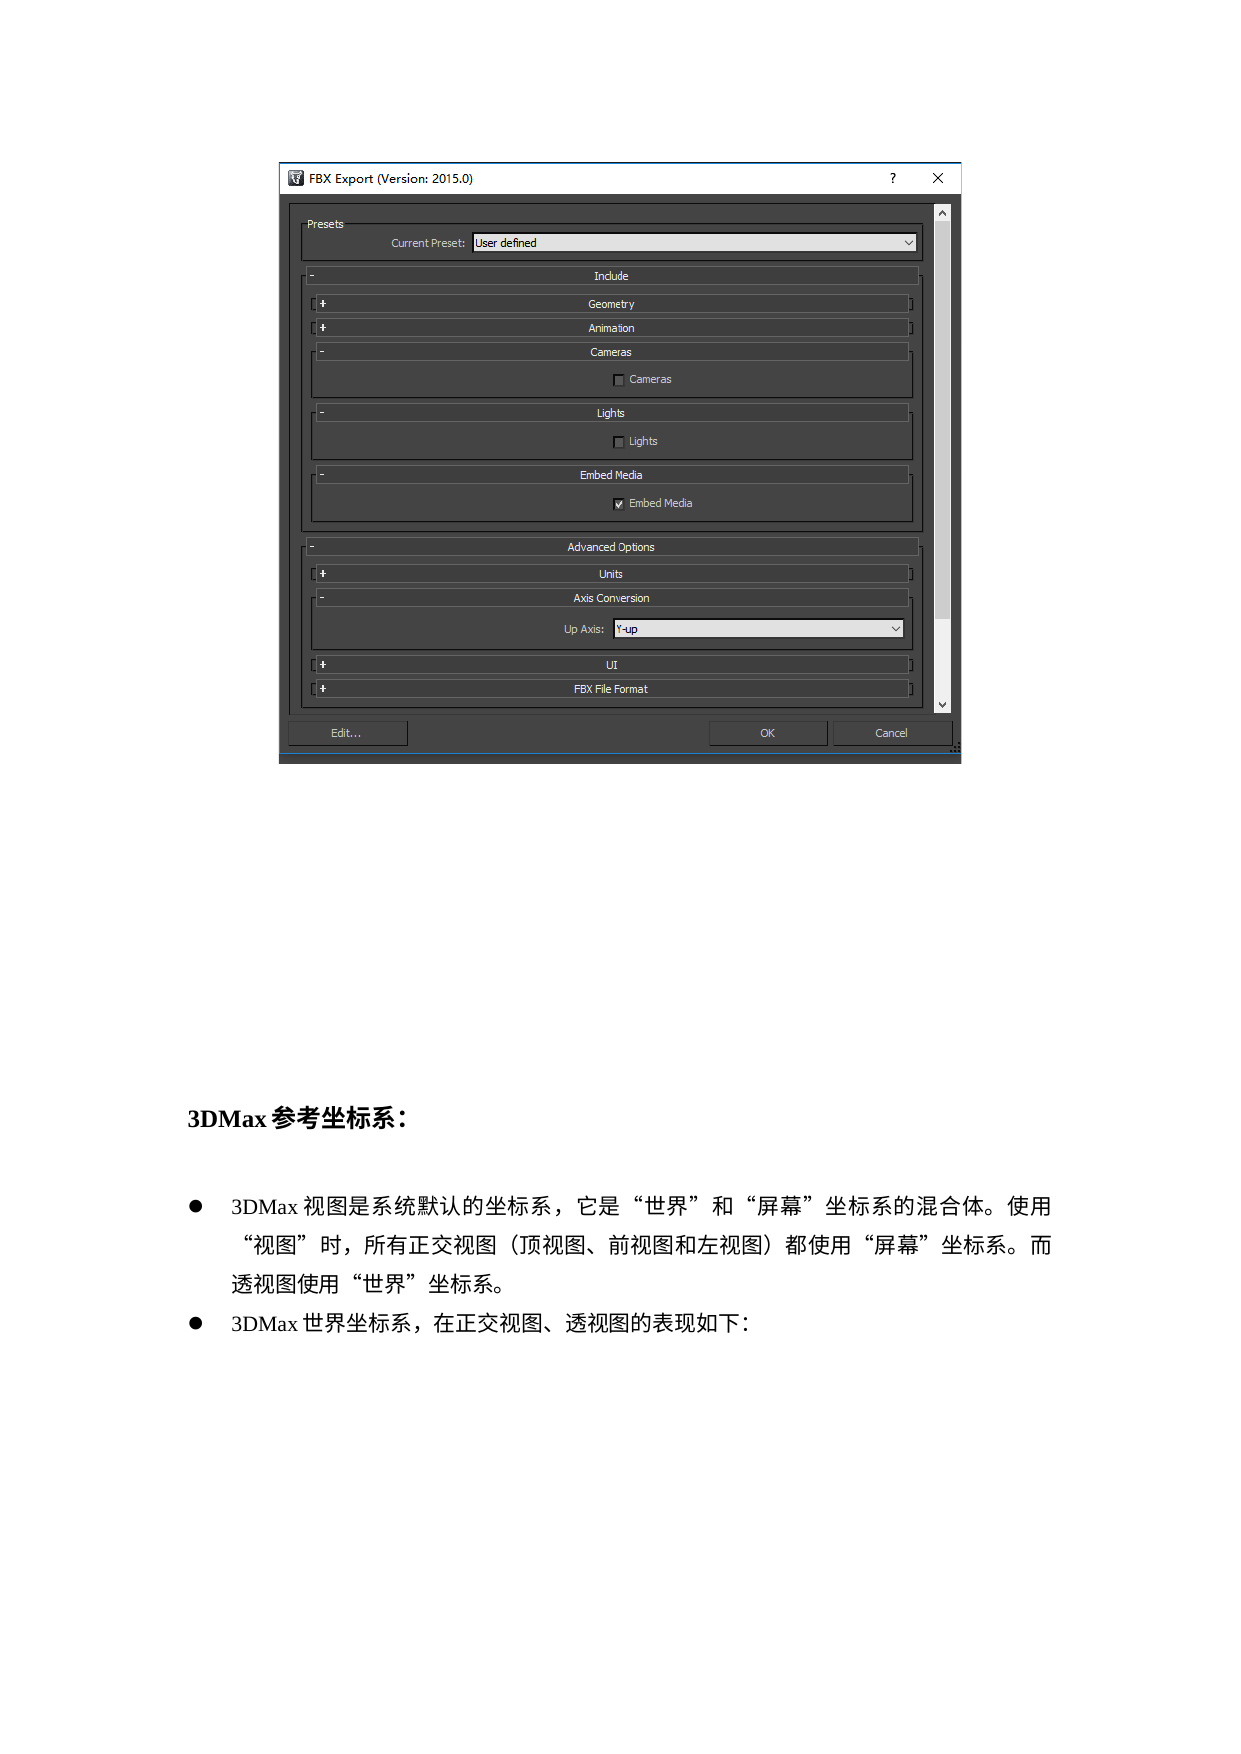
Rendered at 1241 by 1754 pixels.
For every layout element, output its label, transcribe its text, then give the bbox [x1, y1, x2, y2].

list 3DMax世界坐标系，在正交视图、透视图的表现如下： [187, 1305, 1053, 1338]
list 3DMax视图是系统默认的坐标系，它是“世界”和“屏幕”坐标系的混合体。使用“视图”时，所有正交视图（顶视图、前视图和左视图）都使用“屏幕”坐标系。而透视图使用“世界”坐标系。 [187, 1188, 1053, 1299]
picture [278, 162, 962, 764]
subtitle 3DMax参考坐标系： [187, 1084, 1053, 1149]
